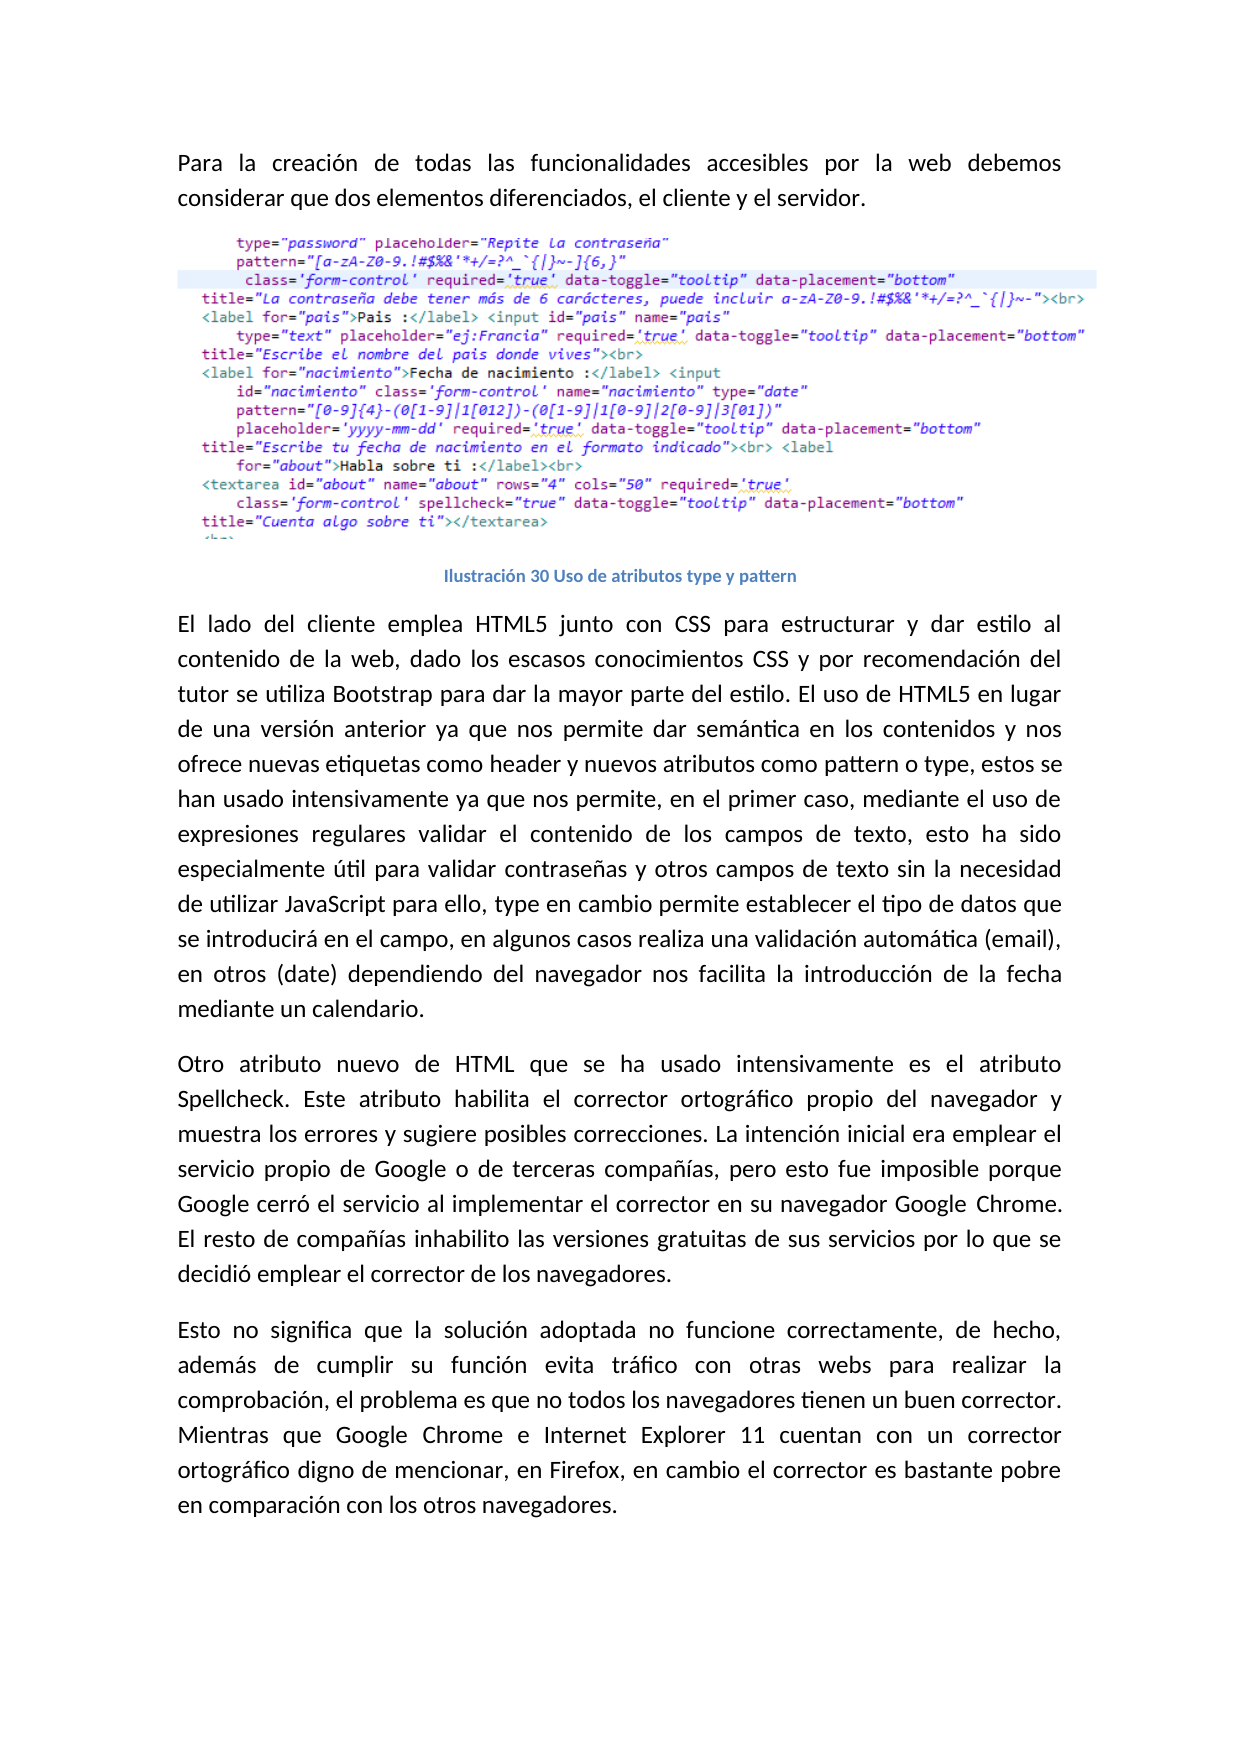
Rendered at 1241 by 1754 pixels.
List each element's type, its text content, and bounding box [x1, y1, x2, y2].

picture [177, 238, 1097, 539]
text Otro atributo nuevo de HTML que se ha usado intensivamente es el atributo Spellcheck. Este atributo habilita el corrector ortográfico propio del navegador y muestra los errores y sugiere posibles correcciones. La intención inicial era emplear el servicio propio de Google o de terceras compañías, pero esto fue imposible porque Google cerró el servicio al implementar el corrector en su navegador Google Chrome. El resto de compañías inhabilito las versiones gratuitas de sus servicios por lo que se decidió emplear el corrector de los navegadores. [177, 1049, 1063, 1289]
text Esto no significa que la solución adoptada no funcione correctamente, de hecho, además de cumplir su función evita tráfico con otras webs para realizar la comprobación, el problema es que no todos los navegadores tienen un buen corrector. Mientras que Google Chrome e Internet Explorer 11 cuentan con un corrector ortográfico digno de mencionar, en Firefox, en cambio el corrector es bastante pobre en comparación con los otros navegadores. [177, 1314, 1063, 1520]
text Para la creación de todas las funcionalidades accesibles por la web debemos considerar que dos elementos diferenciados, el cliente y el servidor. [177, 148, 1063, 213]
text El lado del cliente emplea HTML5 junto con CSS para estructurar y dar estilo al contenido de la web, dado los escasos conocimientos CSS y por recomendación del tutor se utiliza Bootstrap para dar la mayor parte del estilo. El uso de HTML5 en lugar de una versión anterior ya que nos permite dar semántica en los contenidos y nos ofrece nuevas etiquetas como header y nuevos atributos como pattern o type, estos se han usado intensivamente ya que nos permite, en el primer caso, mediante el uso de expresiones regulares validar el contenido de los campos de texto, esto ha sido especialmente útil para validar contraseñas y otros campos de texto sin la necesidad de utilizar JavaScript para ello, type en cambio permite establecer el tipo de datos que se introducirá en el campo, en algunos casos realiza una validación automática (email), en otros (date) dependiendo del navegador nos facilita la introducción de la fecha mediante un calendario. [177, 608, 1063, 1023]
